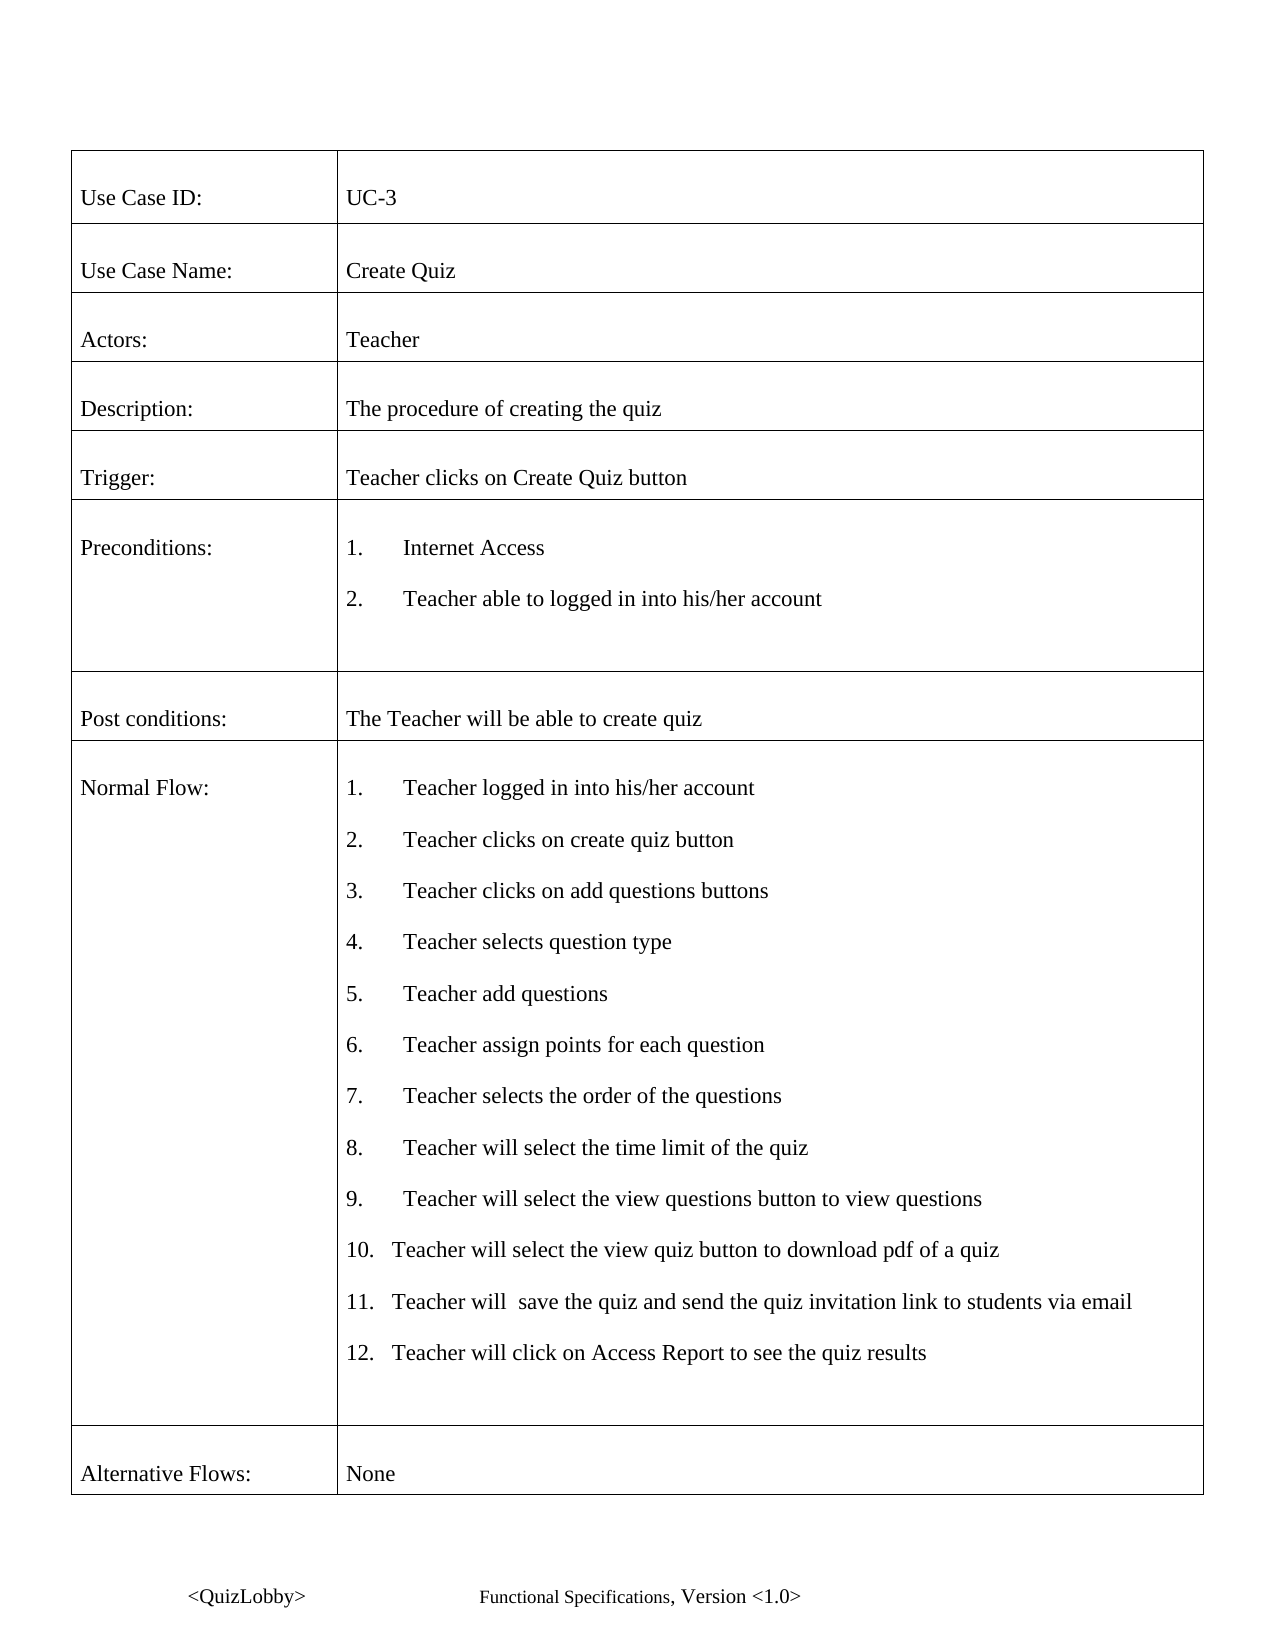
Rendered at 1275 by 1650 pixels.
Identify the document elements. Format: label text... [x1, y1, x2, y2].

table_cell 1. Teacher logged in into his/her account 2. Teacher clicks on create quiz button 3. Teacher clicks on add questions buttons 4. Teacher selects question type 5. Teacher add questions 6. Teacher assign points for each question 7. Teacher selects the order of the questions 8. Teacher will select the time limit of the quiz 9. Teacher will select the view questions button to view questions 10. Teacher will select the view quiz button to download pdf of a quiz 11. Teacher will save the quiz and send the quiz invitation link to students via email 12. Teacher will click on Access Report to see the quiz results [338, 741, 1203, 1425]
table_cell The procedure of creating the quiz [338, 362, 1203, 430]
table_cell Description: [72, 362, 337, 430]
table_cell The Teacher will be able to create quiz [338, 672, 1203, 740]
table_cell Normal Flow: [72, 741, 337, 1425]
table_cell Teacher clicks on Create Quiz button [338, 431, 1203, 499]
table_header UC-3 [338, 151, 1203, 223]
table_cell Preconditions: [72, 500, 337, 671]
table_cell Actors: [72, 293, 337, 361]
table_cell Teacher [338, 293, 1203, 361]
table_cell Trigger: [72, 431, 337, 499]
table_cell Use Case Name: [72, 224, 337, 292]
table_cell Post conditions: [72, 672, 337, 740]
table_cell 1. Internet Access 2. Teacher able to logged in into his/her account [338, 500, 1203, 671]
table_cell Alternative Flows: [72, 1426, 337, 1494]
table_cell Create Quiz [338, 224, 1203, 292]
table_header Use Case ID: [72, 151, 337, 223]
table_cell None [338, 1426, 1203, 1494]
